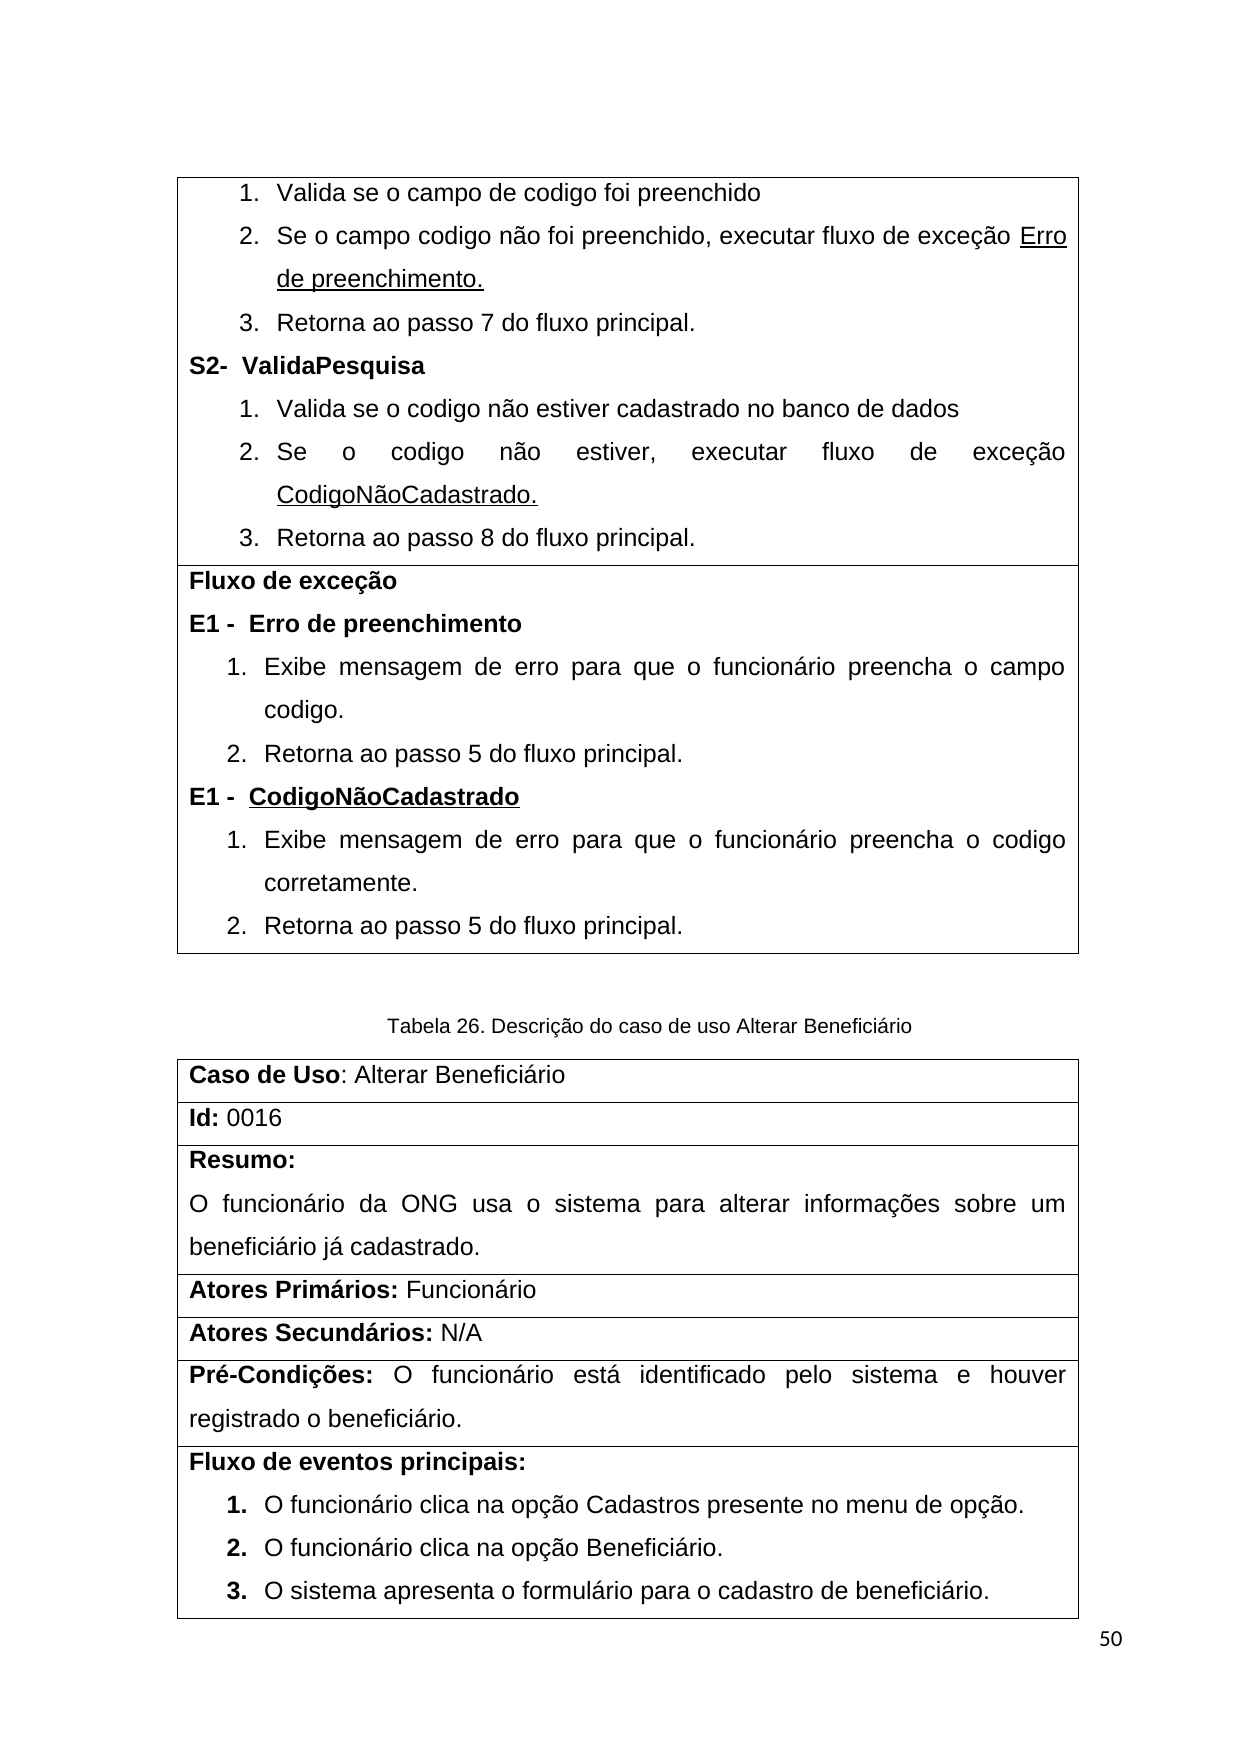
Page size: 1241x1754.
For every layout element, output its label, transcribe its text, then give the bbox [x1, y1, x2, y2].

table_cell Pré-Condições: O funcionário está identificado pelo sistema e houver registrado o beneficiário. [178, 1361, 1078, 1446]
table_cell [178, 178, 1078, 565]
table_cell Atores Secundários: N/A [178, 1318, 1078, 1359]
table_cell Atores Primários: Funcionário [178, 1275, 1078, 1317]
table_cell Id: 0016 [178, 1103, 1078, 1144]
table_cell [178, 1447, 1078, 1618]
table_header Caso de Uso: Alterar Beneficiário [178, 1060, 1078, 1102]
table_cell Fluxo de exceção E1 - Erro de preenchimento Exibe mensagem de erro para que o funcionário preencha o campo codigo. Retorna ao passo 5 do fluxo principal. E1 - CodigoNãoCadastrado Exibe mensagem de erro para que o funcionário preencha o codigo corretamente. Retorna ao passo 5 do fluxo principal. [178, 566, 1078, 953]
table_cell Resumo: O funcionário da ONG usa o sistema para alterar informações sobre um beneficiário já cadastrado. [178, 1146, 1078, 1274]
